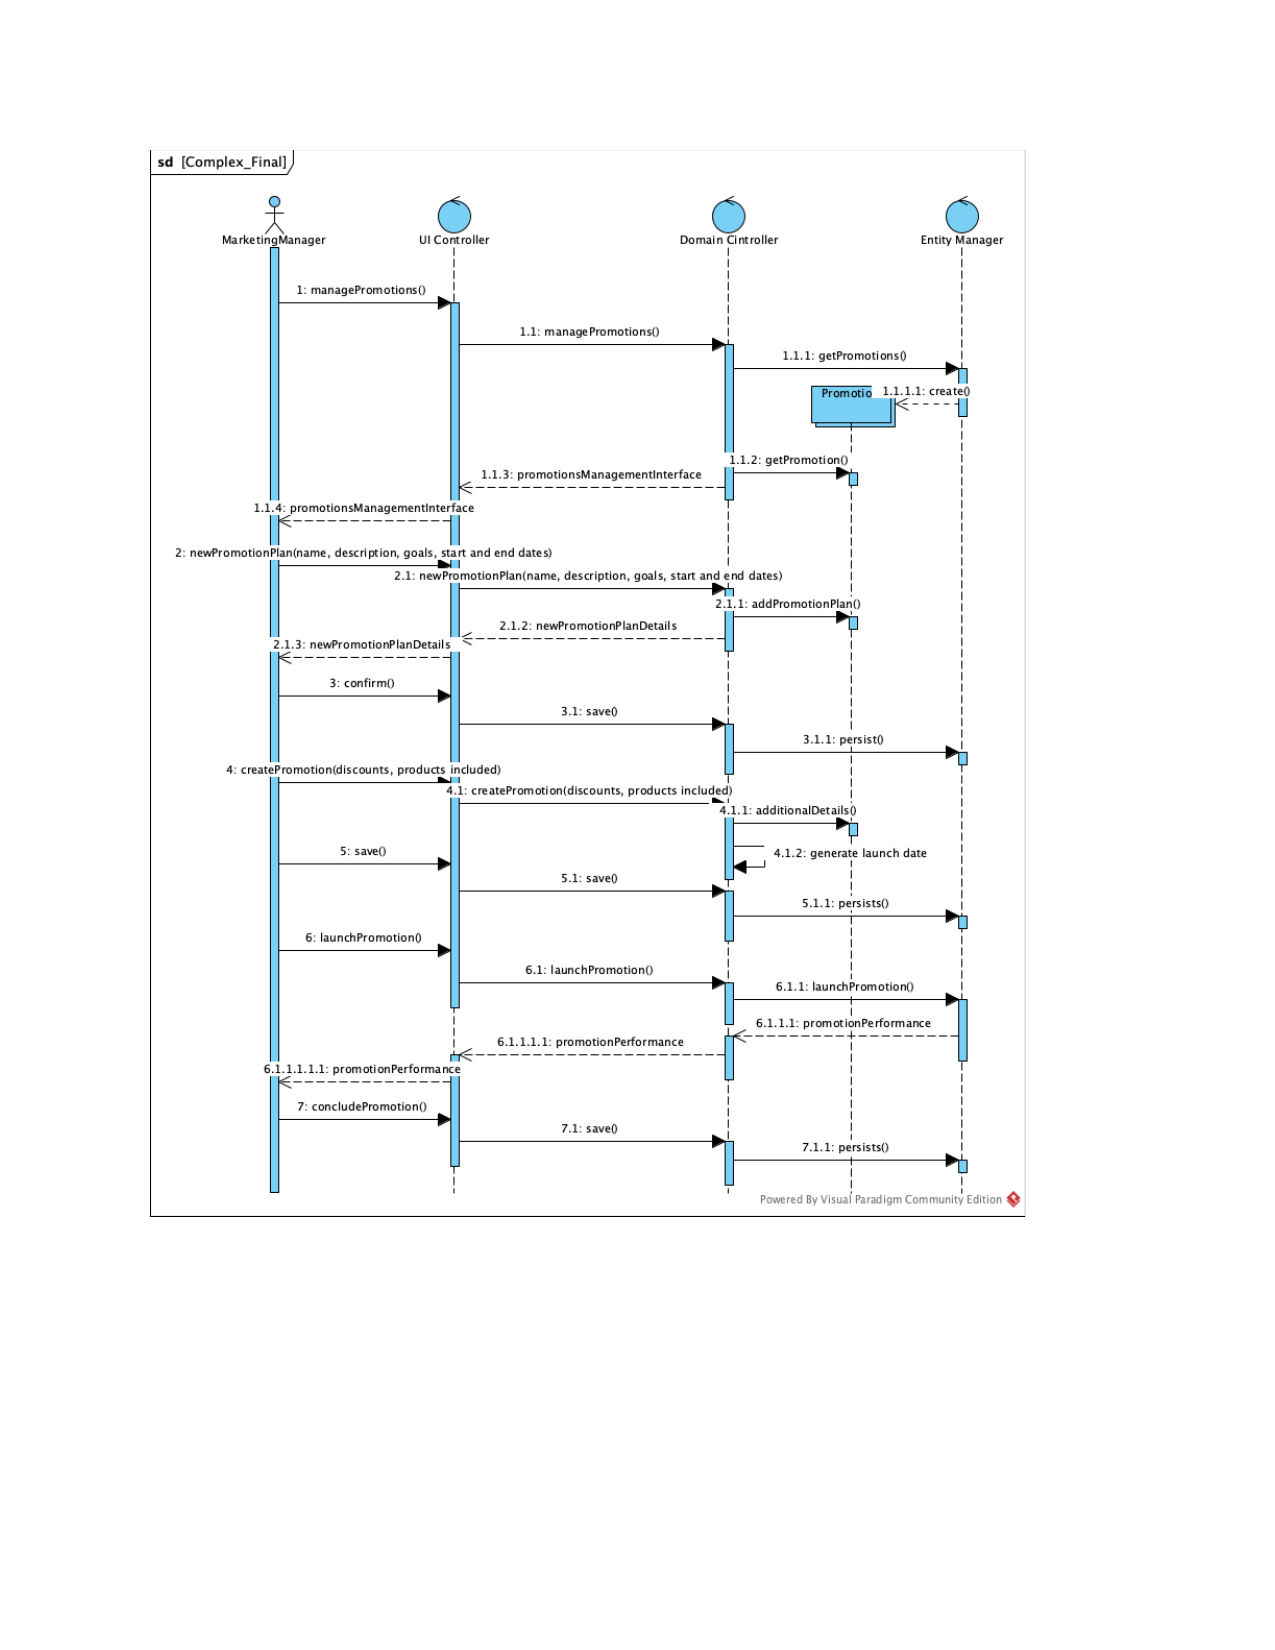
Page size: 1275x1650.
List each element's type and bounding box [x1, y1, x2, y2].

picture [150, 150, 1025, 1217]
